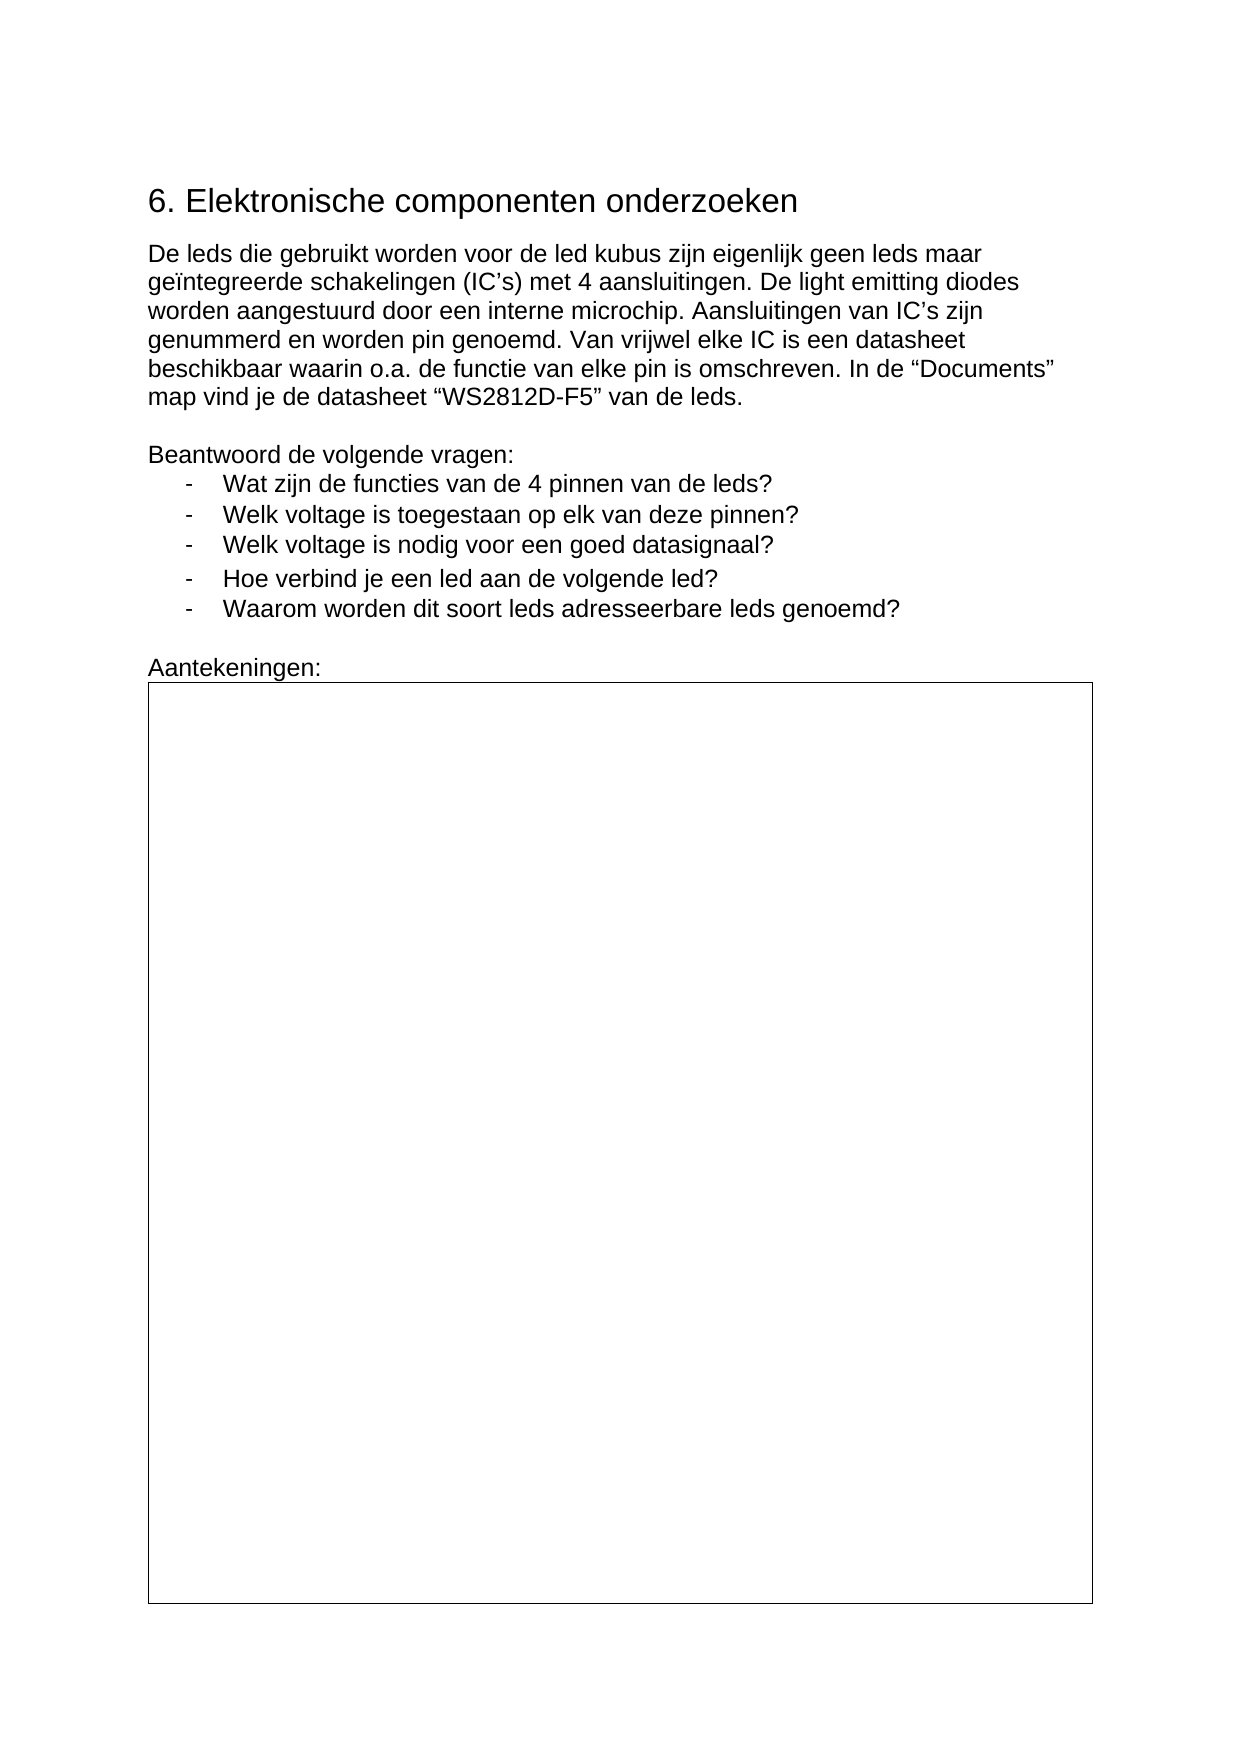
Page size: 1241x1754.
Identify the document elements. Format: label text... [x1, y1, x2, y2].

text De leds die gebruikt worden voor de led kubus zijn eigenlijk geen leds maar geïntegreerde schakelingen (IC’s) met 4 aansluitingen. De light emitting diodes worden aangestuurd door een interne microchip. Aansluitingen van IC’s zijn genummerd en worden pin genoemd. Van vrijwel elke IC is een datasheet beschikbaar waarin o.a. de functie van elke pin is omschreven. In de “Documents” map vind je de datasheet “WS2812D-F5” van de leds. [148, 238, 1093, 411]
text Aantekeningen: [148, 653, 1093, 682]
list Wat zijn de functies van de 4 pinnen van de leds? [185, 468, 1093, 499]
text Beantwoord de volgende vragen: [148, 440, 1093, 468]
list Hoe verbind je een led aan de volgende led? [185, 563, 1093, 594]
list Welk voltage is toegestaan op elk van deze pinnen? [185, 499, 1093, 529]
subtitle Elektronische componenten onderzoeken [148, 181, 1093, 219]
list Welk voltage is nodig voor een goed datasignaal? [185, 529, 1093, 560]
list Waarom worden dit soort leds adresseerbare leds genoemd? [185, 594, 1093, 624]
table_header [149, 683, 1092, 1603]
